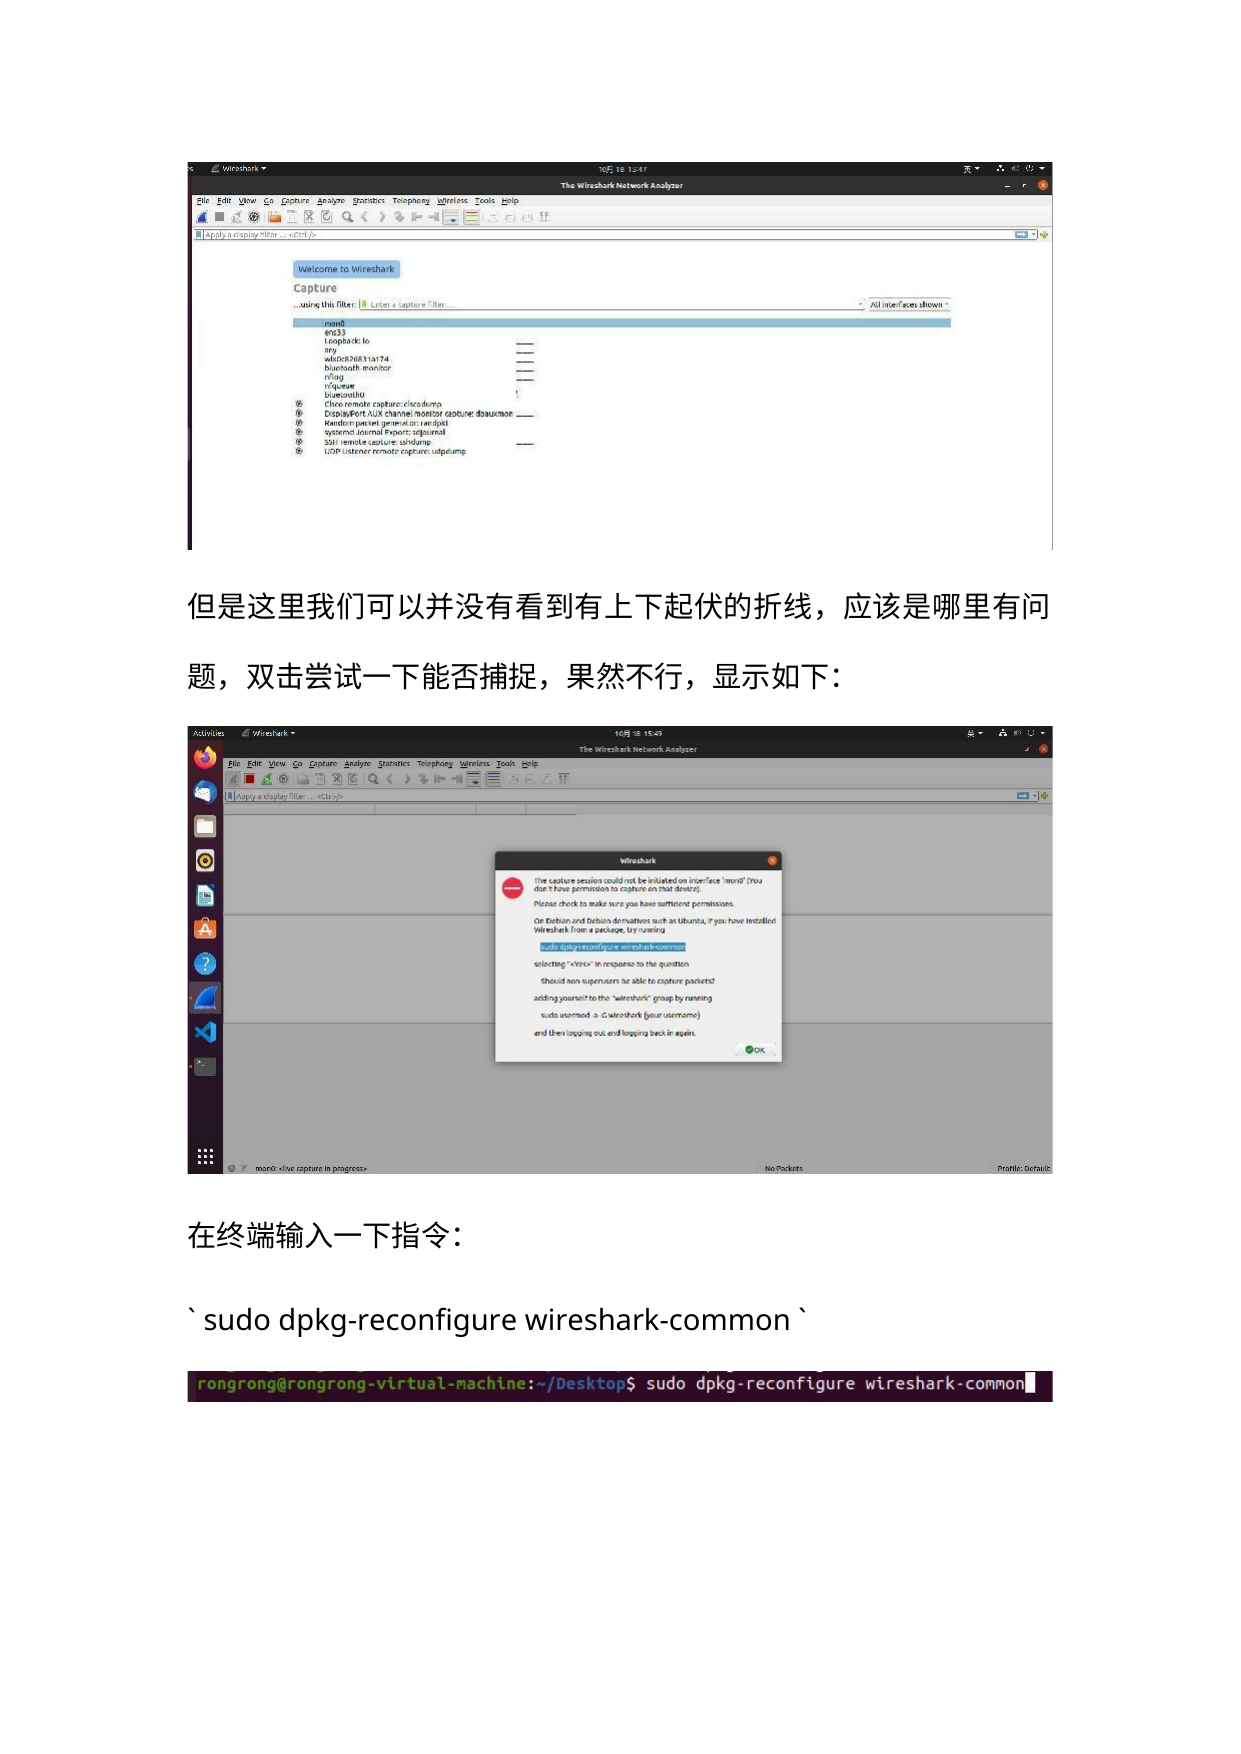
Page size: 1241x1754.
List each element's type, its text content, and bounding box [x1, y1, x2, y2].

picture [187, 1371, 1053, 1402]
text ` sudo dpkg-reconfigure wireshark-common ` [187, 1287, 1053, 1352]
picture [187, 162, 1053, 550]
picture [187, 726, 1053, 1174]
text 在终端输入一下指令： [187, 1202, 1053, 1267]
text 但是这里我们可以并没有看到有上下起伏的折线，应该是哪里有问题，双击尝试一下能否捕捉，果然不行，显示如下： [187, 572, 1053, 707]
